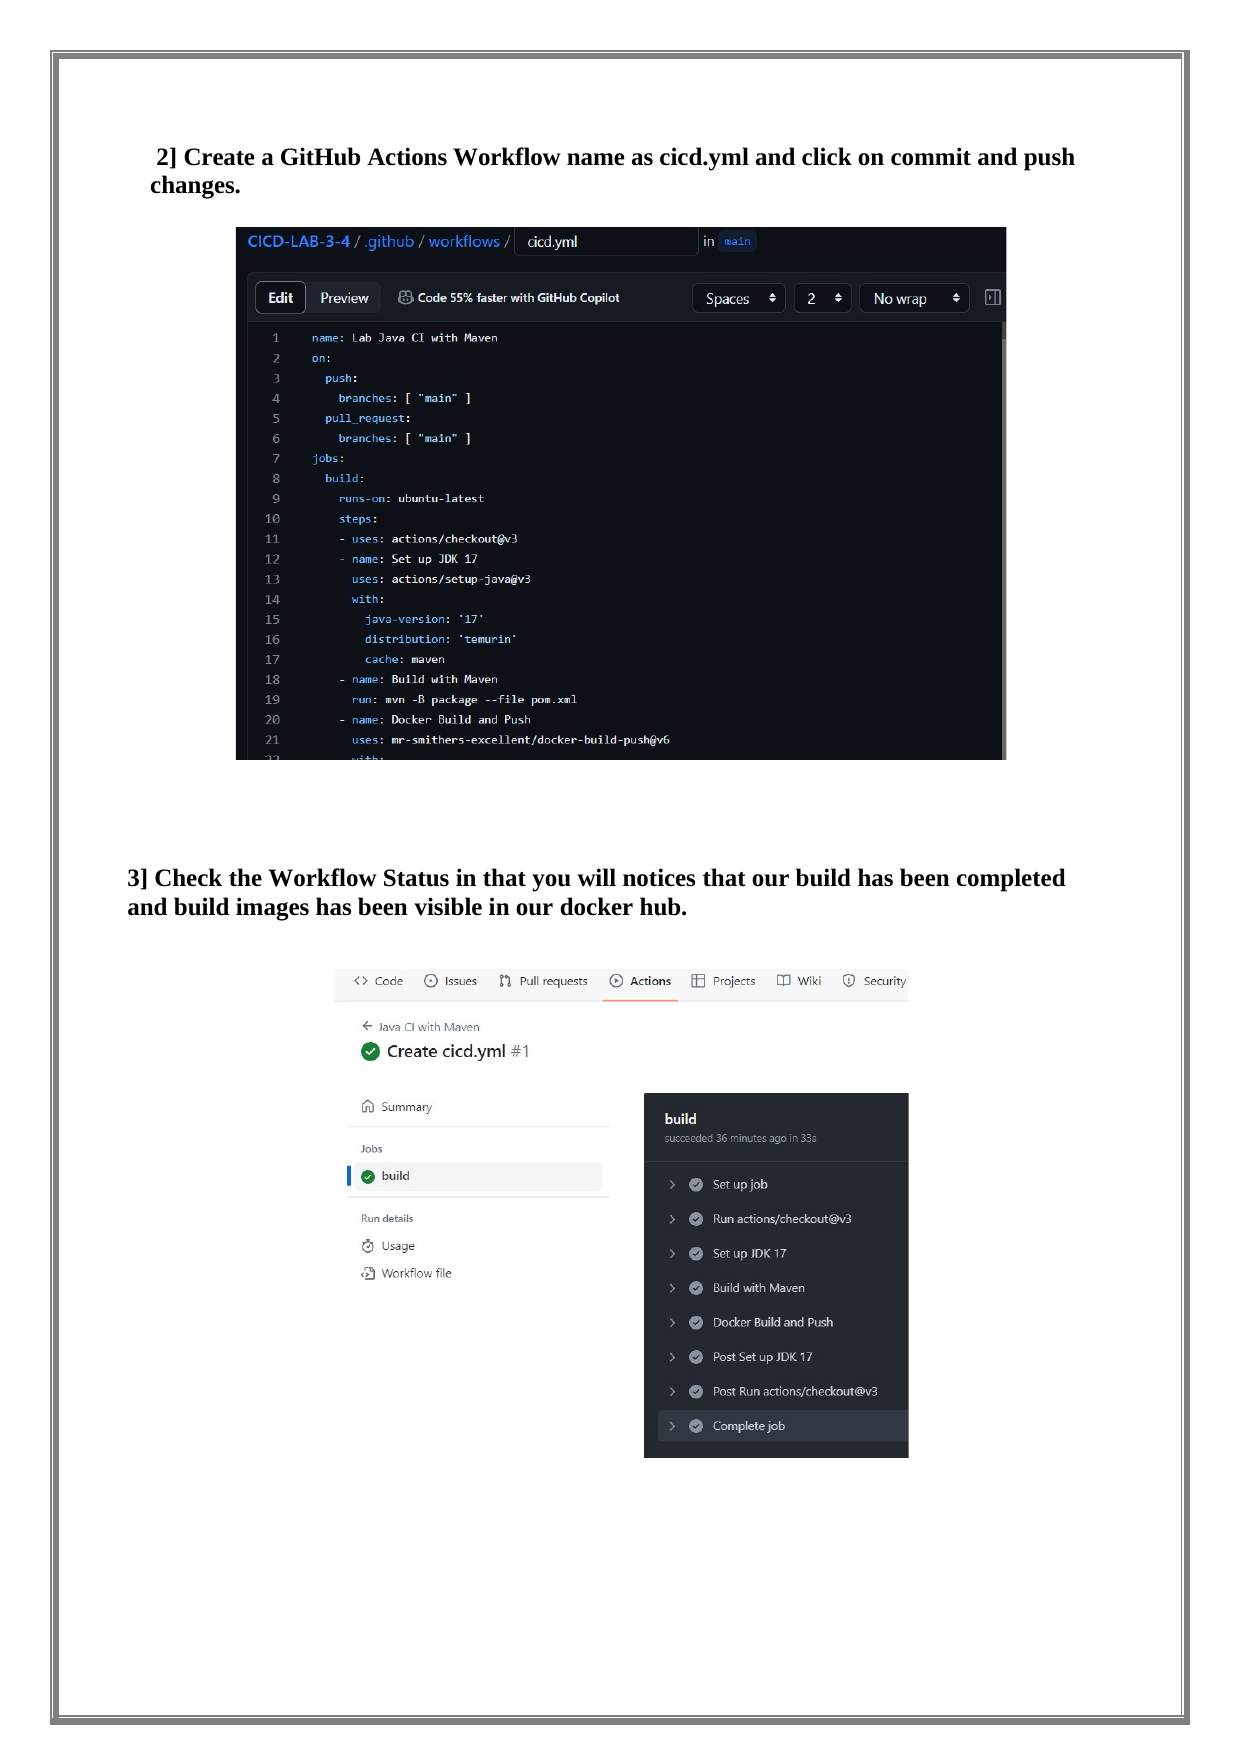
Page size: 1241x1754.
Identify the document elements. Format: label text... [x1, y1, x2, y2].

picture [235, 227, 1007, 760]
text 3] Check the Workflow Status in that you will notices that our build has been completed and build images has been visible in our docker hub. [127, 863, 1086, 921]
picture [333, 969, 909, 1458]
list Create a GitHub Actions Workflow name as cicd.yml and click on commit and push changes. [150, 142, 1076, 199]
